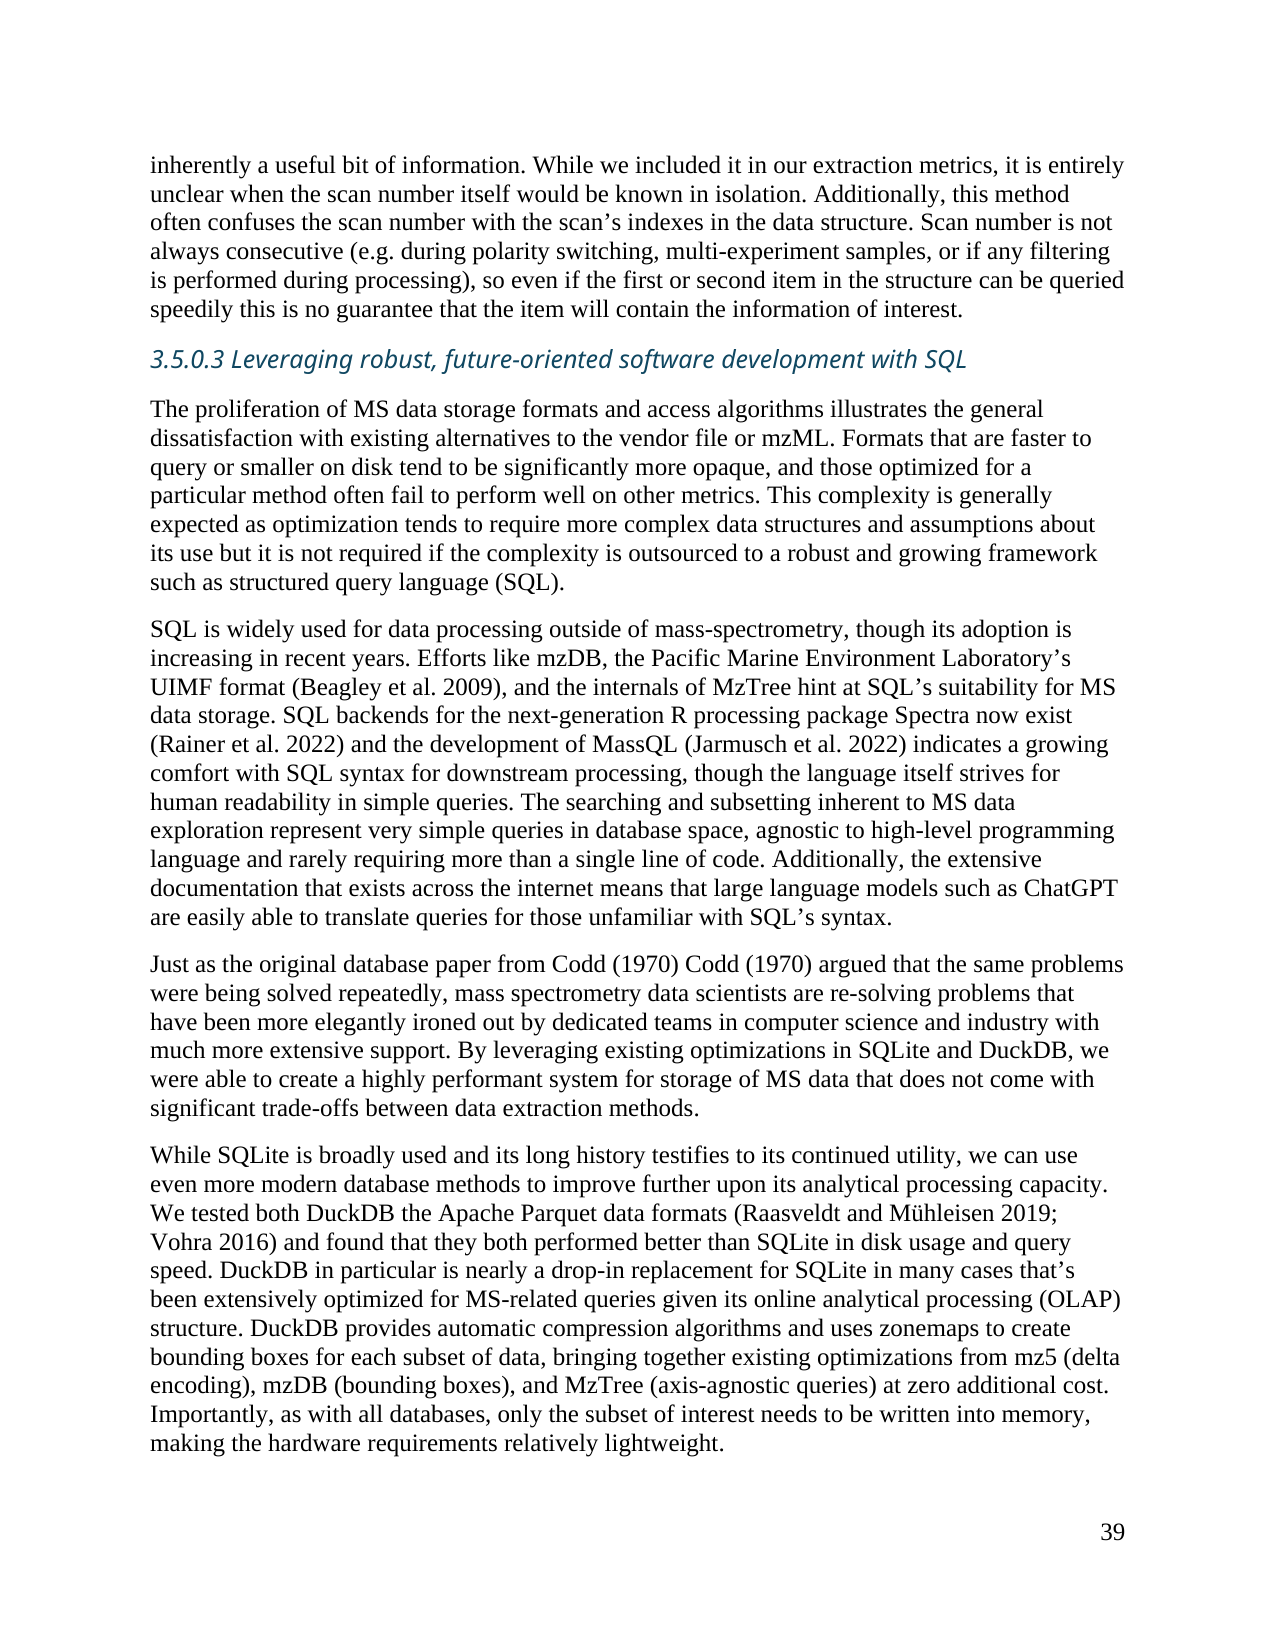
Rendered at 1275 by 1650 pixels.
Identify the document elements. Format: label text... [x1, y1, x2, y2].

text SQL is widely used for data processing outside of mass-spectrometry, though its adoption is increasing in recent years. Efforts like mzDB, the Pacific Marine Environment Laboratory’s UIMF format (Beagley et al. 2009), and the internals of MzTree hint at SQL’s suitability for MS data storage. SQL backends for the next-generation R processing package Spectra now exist (Rainer et al. 2022) and the development of MassQL (Jarmusch et al. 2022) indicates a growing comfort with SQL syntax for downstream processing, though the language itself strives for human readability in simple queries. The searching and subsetting inherent to MS data exploration represent very simple queries in database space, agnostic to high-level programming language and rarely requiring more than a single line of code. Additionally, the extensive documentation that exists across the internet means that large language models such as ChatGPT are easily able to translate queries for those unfamiliar with SQL’s syntax. [150, 614, 1125, 930]
text Just as the original database paper from Codd (1970) Codd (1970) argued that the same problems were being solved repeatedly, mass spectrometry data scientists are re-solving problems that have been more elegantly ironed out by dedicated teams in computer science and industry with much more extensive support. By leveraging existing optimizations in SQLite and DuckDB, we were able to create a highly performant system for storage of MS data that does not come with significant trade-offs between data extraction methods. [150, 949, 1125, 1122]
subtitle 3.5.0.3 Leveraging robust, future-oriented software development with SQL [150, 341, 1125, 375]
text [150, 150, 1125, 322]
text While SQLite is broadly used and its long history testifies to its continued utility, we can use even more modern database methods to improve further upon its analytical processing capacity. We tested both DuckDB the Apache Parquet data formats (Raasveldt and Mühleisen 2019; Vohra 2016) and found that they both performed better than SQLite in disk usage and query speed. DuckDB in particular is nearly a drop-in replacement for SQLite in many cases that’s been extensively optimized for MS-related queries given its online analytical processing (OLAP) structure. DuckDB provides automatic compression algorithms and uses zonemaps to create bounding boxes for each subset of data, bringing together existing optimizations from mz5 (delta encoding), mzDB (bounding boxes), and MzTree (axis-agnostic queries) at zero additional cost. Importantly, as with all databases, only the subset of interest needs to be written into memory, making the hardware requirements relatively lightweight. [150, 1140, 1125, 1457]
text The proliferation of MS data storage formats and access algorithms illustrates the general dissatisfaction with existing alternatives to the vendor file or mzML. Formats that are faster to query or smaller on disk tend to be significantly more opaque, and those optimized for a particular method often fail to perform well on other metrics. This complexity is generally expected as optimization tends to require more complex data structures and assumptions about its use but it is not required if the complexity is outsourced to a robust and growing framework such as structured query language (SQL). [150, 394, 1125, 595]
